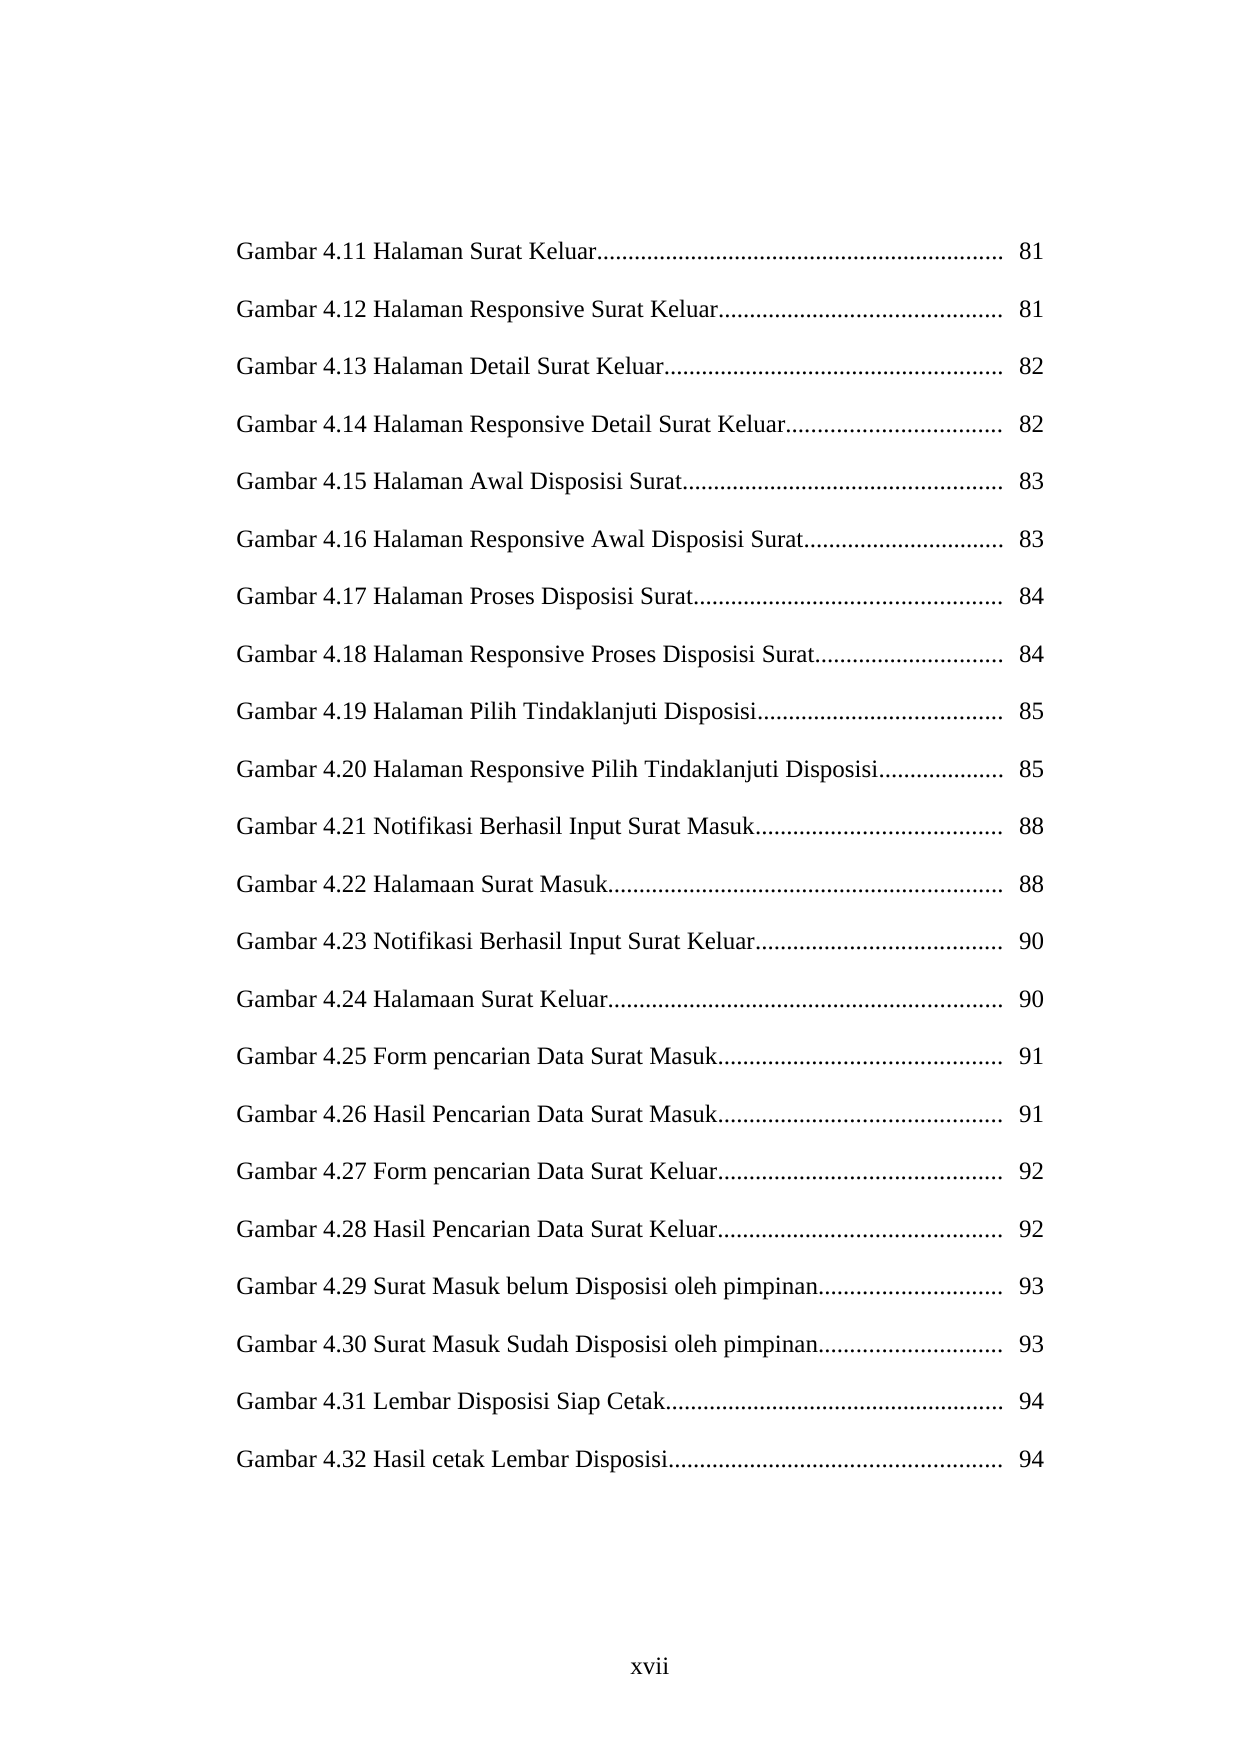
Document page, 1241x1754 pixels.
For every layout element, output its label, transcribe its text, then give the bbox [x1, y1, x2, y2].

text Gambar 4.31 Lembar Disposisi Siap Cetak 94 [236, 1386, 1107, 1415]
text Gambar 4.30 Surat Masuk Sudah Disposisi oleh pimpinan 93 [236, 1329, 1107, 1357]
text Gambar 4.27 Form pencarian Data Surat Keluar 92 [236, 1156, 1107, 1185]
text Gambar 4.17 Halaman Proses Disposisi Surat 84 [236, 581, 1107, 610]
text Gambar 4.25 Form pencarian Data Surat Masuk 91 [236, 1041, 1107, 1070]
text Gambar 4.32 Hasil cetak Lembar Disposisi 94 [236, 1444, 1107, 1472]
text Gambar 4.29 Surat Masuk belum Disposisi oleh pimpinan 93 [236, 1271, 1107, 1300]
text Gambar 4.20 Halaman Responsive Pilih Tindaklanjuti Disposisi 85 [236, 754, 1107, 782]
text Gambar 4.12 Halaman Responsive Surat Keluar 81 [236, 294, 1107, 322]
text Gambar 4.23 Notifikasi Berhasil Input Surat Keluar 90 [236, 926, 1107, 955]
text Gambar 4.24 Halamaan Surat Keluar 90 [236, 984, 1107, 1012]
text Gambar 4.26 Hasil Pencarian Data Surat Masuk 91 [236, 1099, 1107, 1127]
text Gambar 4.22 Halamaan Surat Masuk 88 [236, 869, 1107, 897]
text Gambar 4.21 Notifikasi Berhasil Input Surat Masuk 88 [236, 811, 1107, 840]
text Gambar 4.19 Halaman Pilih Tindaklanjuti Disposisi 85 [236, 696, 1107, 725]
text Gambar 4.14 Halaman Responsive Detail Surat Keluar 82 [236, 409, 1107, 437]
text Gambar 4.18 Halaman Responsive Proses Disposisi Surat 84 [236, 639, 1107, 667]
text Gambar 4.11 Halaman Surat Keluar 81 [236, 236, 1107, 265]
text Gambar 4.28 Hasil Pencarian Data Surat Keluar 92 [236, 1214, 1107, 1242]
text Gambar 4.16 Halaman Responsive Awal Disposisi Surat 83 [236, 524, 1107, 552]
text Gambar 4.15 Halaman Awal Disposisi Surat 83 [236, 466, 1107, 495]
text Gambar 4.13 Halaman Detail Surat Keluar 82 [236, 351, 1107, 380]
